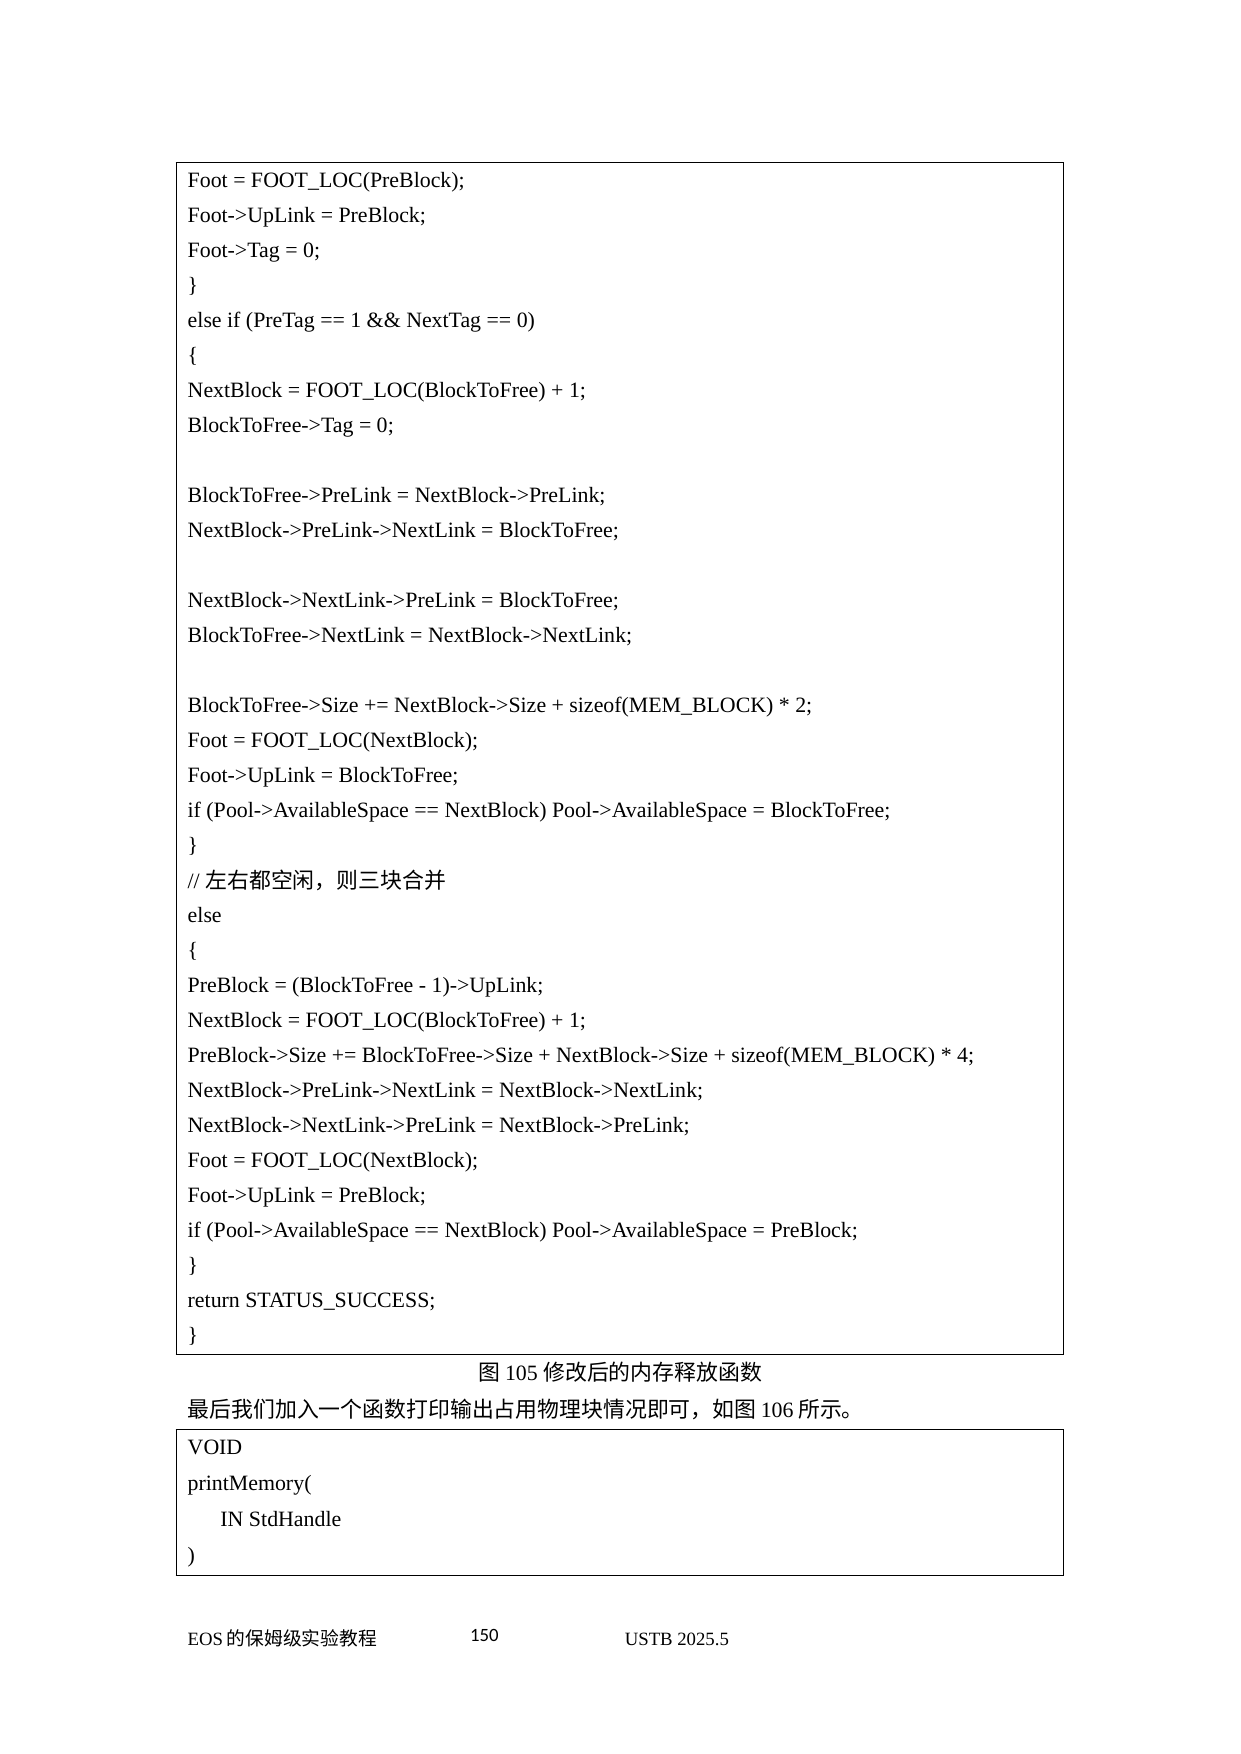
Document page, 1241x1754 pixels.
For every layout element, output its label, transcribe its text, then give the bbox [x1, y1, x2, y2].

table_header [177, 1430, 1063, 1575]
list 图105 修改后的内存释放函数 [187, 1355, 1053, 1387]
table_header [177, 163, 1063, 1354]
list 最后我们加入一个函数打印输出占用物理块情况即可，如图106所示。 [187, 1392, 1053, 1424]
